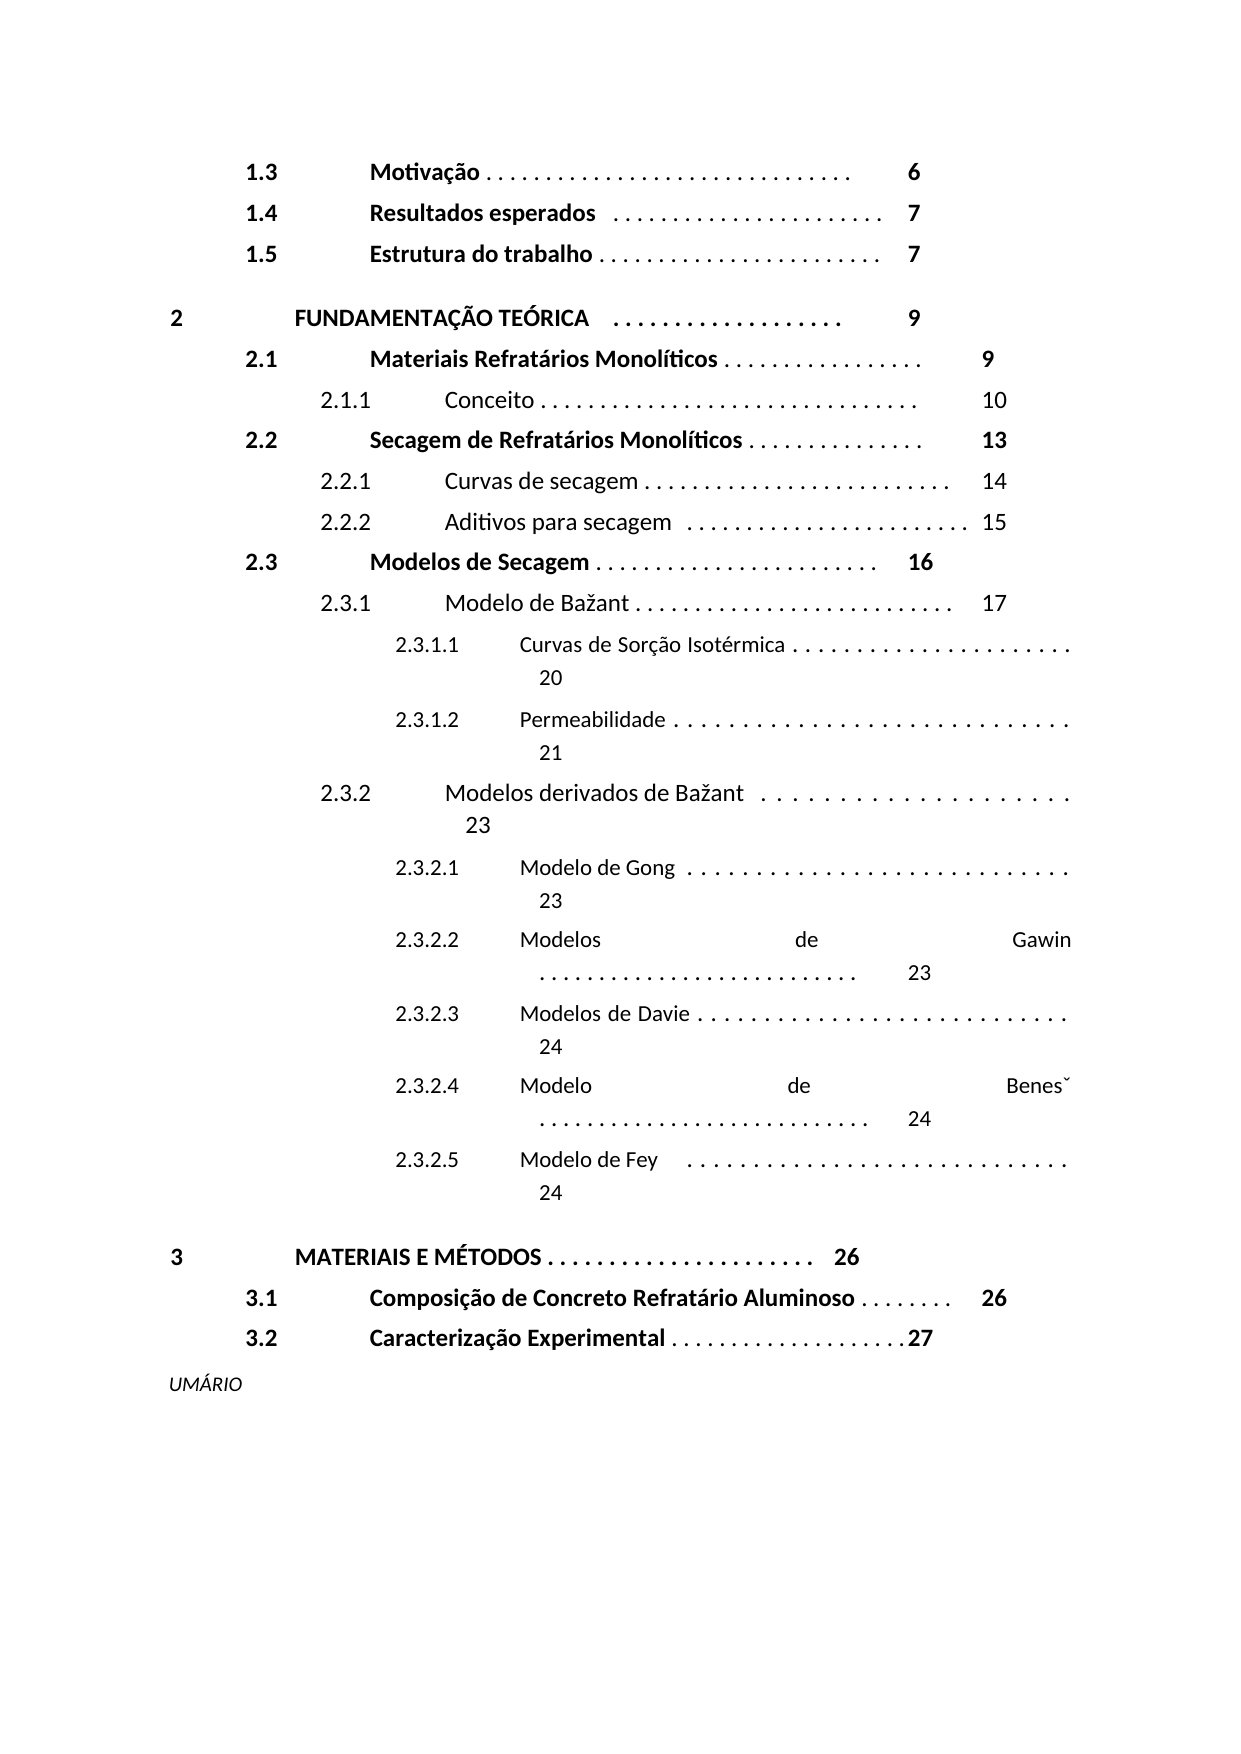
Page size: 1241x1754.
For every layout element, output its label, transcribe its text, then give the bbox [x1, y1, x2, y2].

list Modelos de Davie . . . . . . . . . . . . . . . . . . . . . . . . . . . . 24 [395, 997, 1072, 1061]
list Modelos de Secagem . . . . . . . . . . . . . . . . . . . . . . . . 16 [245, 546, 1072, 577]
list Permeabilidade . . . . . . . . . . . . . . . . . . . . . . . . . . . . . 21 [395, 703, 1072, 766]
list Caracterização Experimental . . . . . . . . . . . . . . . . . . . . 27 [245, 1322, 1072, 1353]
list Modelo de Gong . . . . . . . . . . . . . . . . . . . . . . . . . . . . 23 [395, 851, 1072, 914]
list FUNDAMENTAÇÃO TEÓRICA . . . . . . . . . . . . . . . . . . . 9 [170, 303, 1072, 333]
list Conceito . . . . . . . . . . . . . . . . . . . . . . . . . . . . . . . . 10 [320, 384, 1072, 414]
list Modelo de Benesˇ . . . . . . . . . . . . . . . . . . . . . . . . . . . . 24 [395, 1071, 1072, 1132]
list Resultados esperados . . . . . . . . . . . . . . . . . . . . . . . 7 [245, 197, 1072, 228]
list Curvas de secagem . . . . . . . . . . . . . . . . . . . . . . . . . . 14 [320, 465, 1072, 496]
list Modelo de Fey . . . . . . . . . . . . . . . . . . . . . . . . . . . . . 24 [395, 1143, 1072, 1207]
list Materiais Refratários Monolíticos . . . . . . . . . . . . . . . . . 9 [245, 343, 1072, 374]
list Estrutura do trabalho . . . . . . . . . . . . . . . . . . . . . . . . 7 [245, 238, 1072, 268]
list Modelos de Gawin . . . . . . . . . . . . . . . . . . . . . . . . . . . 23 [395, 925, 1072, 986]
list Modelo de Bažant . . . . . . . . . . . . . . . . . . . . . . . . . . . 17 [320, 587, 1072, 618]
list Secagem de Refratários Monolíticos . . . . . . . . . . . . . . . 13 [245, 424, 1072, 455]
list Motivação . . . . . . . . . . . . . . . . . . . . . . . . . . . . . . . 6 [245, 157, 1072, 187]
list MATERIAIS E MÉTODOS . . . . . . . . . . . . . . . . . . . . . . 26 [170, 1241, 1072, 1272]
list Aditivos para secagem . . . . . . . . . . . . . . . . . . . . . . . . 15 [320, 506, 1072, 536]
text UMÁRIO [168, 1371, 1072, 1397]
list Modelos derivados de Bažant . . . . . . . . . . . . . . . . . . . . 23 [320, 777, 1072, 840]
list Curvas de Sorção Isotérmica . . . . . . . . . . . . . . . . . . . . . . 20 [395, 629, 1072, 692]
list Composição de Concreto Refratário Aluminoso . . . . . . . . 26 [245, 1282, 1072, 1312]
